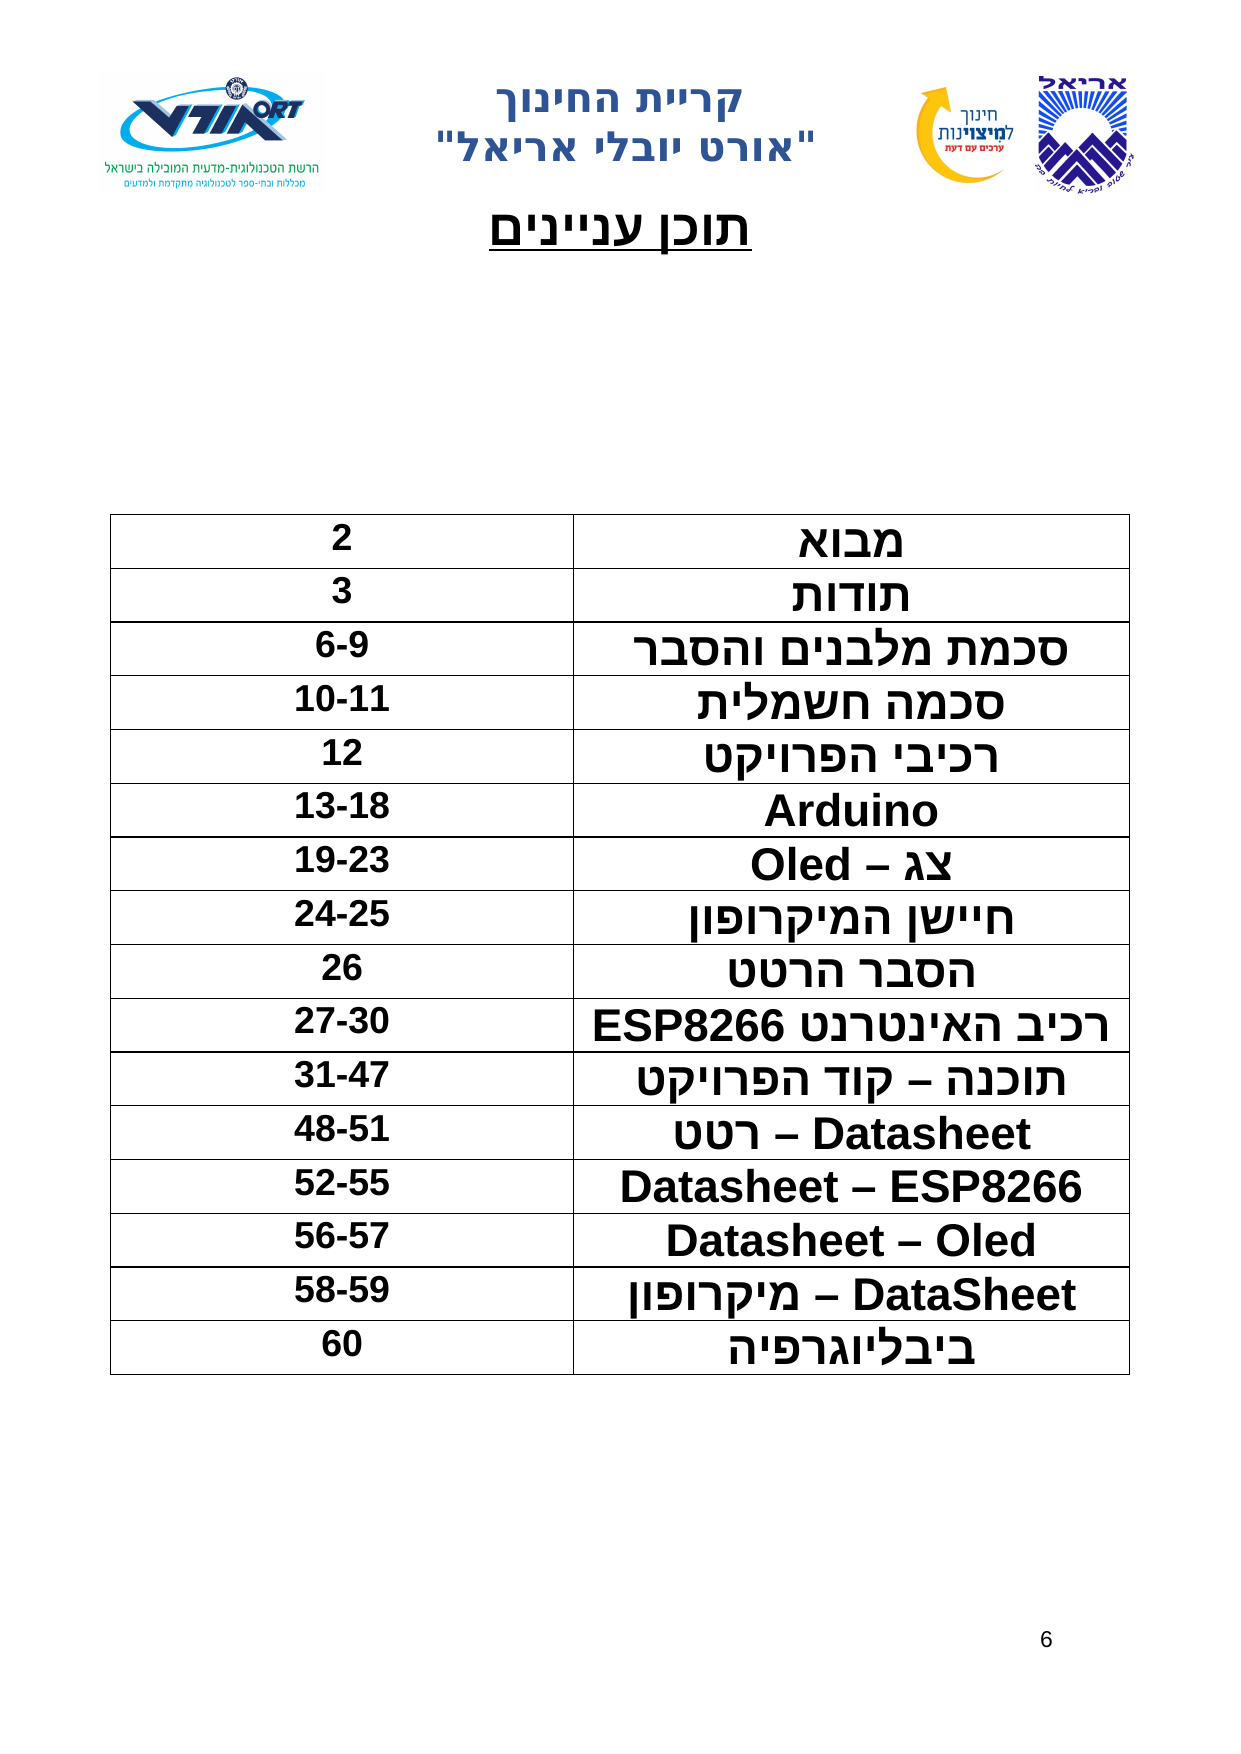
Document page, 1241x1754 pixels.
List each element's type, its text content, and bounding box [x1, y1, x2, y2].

table_cell רכיבי הפרויקט [574, 730, 1129, 783]
table_cell 6-9 [111, 623, 573, 675]
table_cell Arduino [574, 784, 1129, 836]
table_cell 60 [111, 1321, 573, 1374]
table_cell ביבליוגרפיה [574, 1321, 1129, 1374]
table_cell סכמה חשמלית [574, 676, 1129, 729]
table_cell DataSheet – מיקרופון [574, 1268, 1129, 1320]
table_cell 19-23 [111, 838, 573, 890]
table_cell 56-57 [111, 1214, 573, 1266]
table_cell רכיב האינטרנט ESP8266 [574, 999, 1129, 1051]
picture [1035, 76, 1134, 194]
table_cell 48-51 [111, 1106, 573, 1159]
table_cell Datasheet – רטט [574, 1106, 1129, 1159]
table_cell 13-18 [111, 784, 573, 836]
table_cell 3 [111, 569, 573, 621]
table_cell צג – Oled [574, 838, 1129, 890]
table_cell 10-11 [111, 676, 573, 729]
table_cell Datasheet – ESP8266 [574, 1160, 1129, 1213]
table_cell חיישן המיקרופון [574, 891, 1129, 944]
table_cell 12 [111, 730, 573, 783]
table_cell הסבר הרטט [574, 945, 1129, 998]
table_cell 52-55 [111, 1160, 573, 1213]
picture [97, 70, 326, 194]
table_cell 58-59 [111, 1268, 573, 1320]
table_cell Datasheet – Oled [574, 1214, 1129, 1266]
table_cell 31-47 [111, 1053, 573, 1105]
table_header 2 [111, 515, 573, 568]
table_cell תוכנה – קוד הפרויקט [574, 1053, 1129, 1105]
picture [915, 87, 1014, 183]
table_header מבוא [574, 515, 1129, 568]
table_cell 27-30 [111, 999, 573, 1051]
table_cell 26 [111, 945, 573, 998]
text תוכן עניינים [187, 199, 1053, 256]
table_cell סכמת מלבנים והסבר [574, 623, 1129, 675]
table_cell תודות [574, 569, 1129, 621]
table_cell 24-25 [111, 891, 573, 944]
